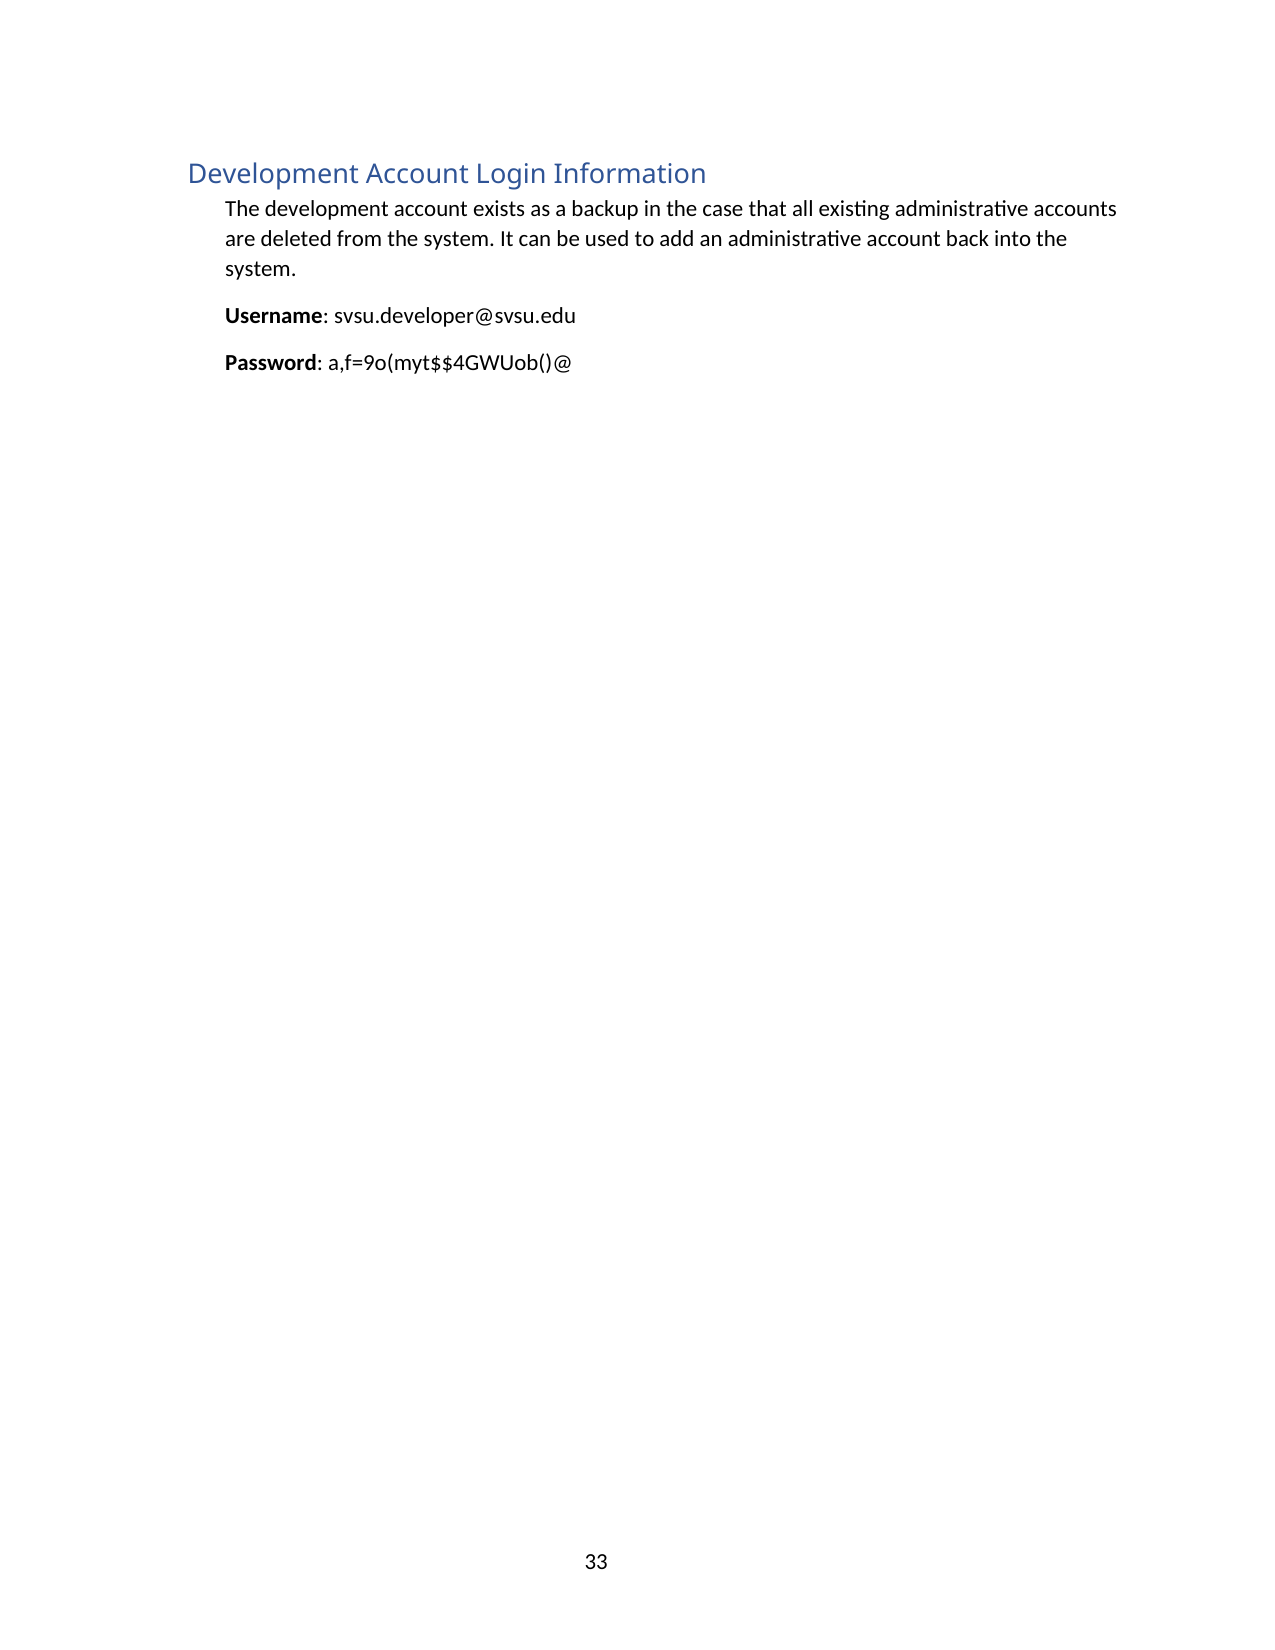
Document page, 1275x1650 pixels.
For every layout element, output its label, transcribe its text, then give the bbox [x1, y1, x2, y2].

text The development account exists as a backup in the case that all existing administrative accounts are deleted from the system. It can be used to add an administrative account back into the system. [225, 194, 1125, 282]
text Password: a,f=9o(myt$$4GWUob()@ [150, 348, 1125, 376]
subtitle Development Account Login Information [187, 154, 1125, 191]
text Username: svsu.developer@svsu.edu [150, 301, 1125, 329]
